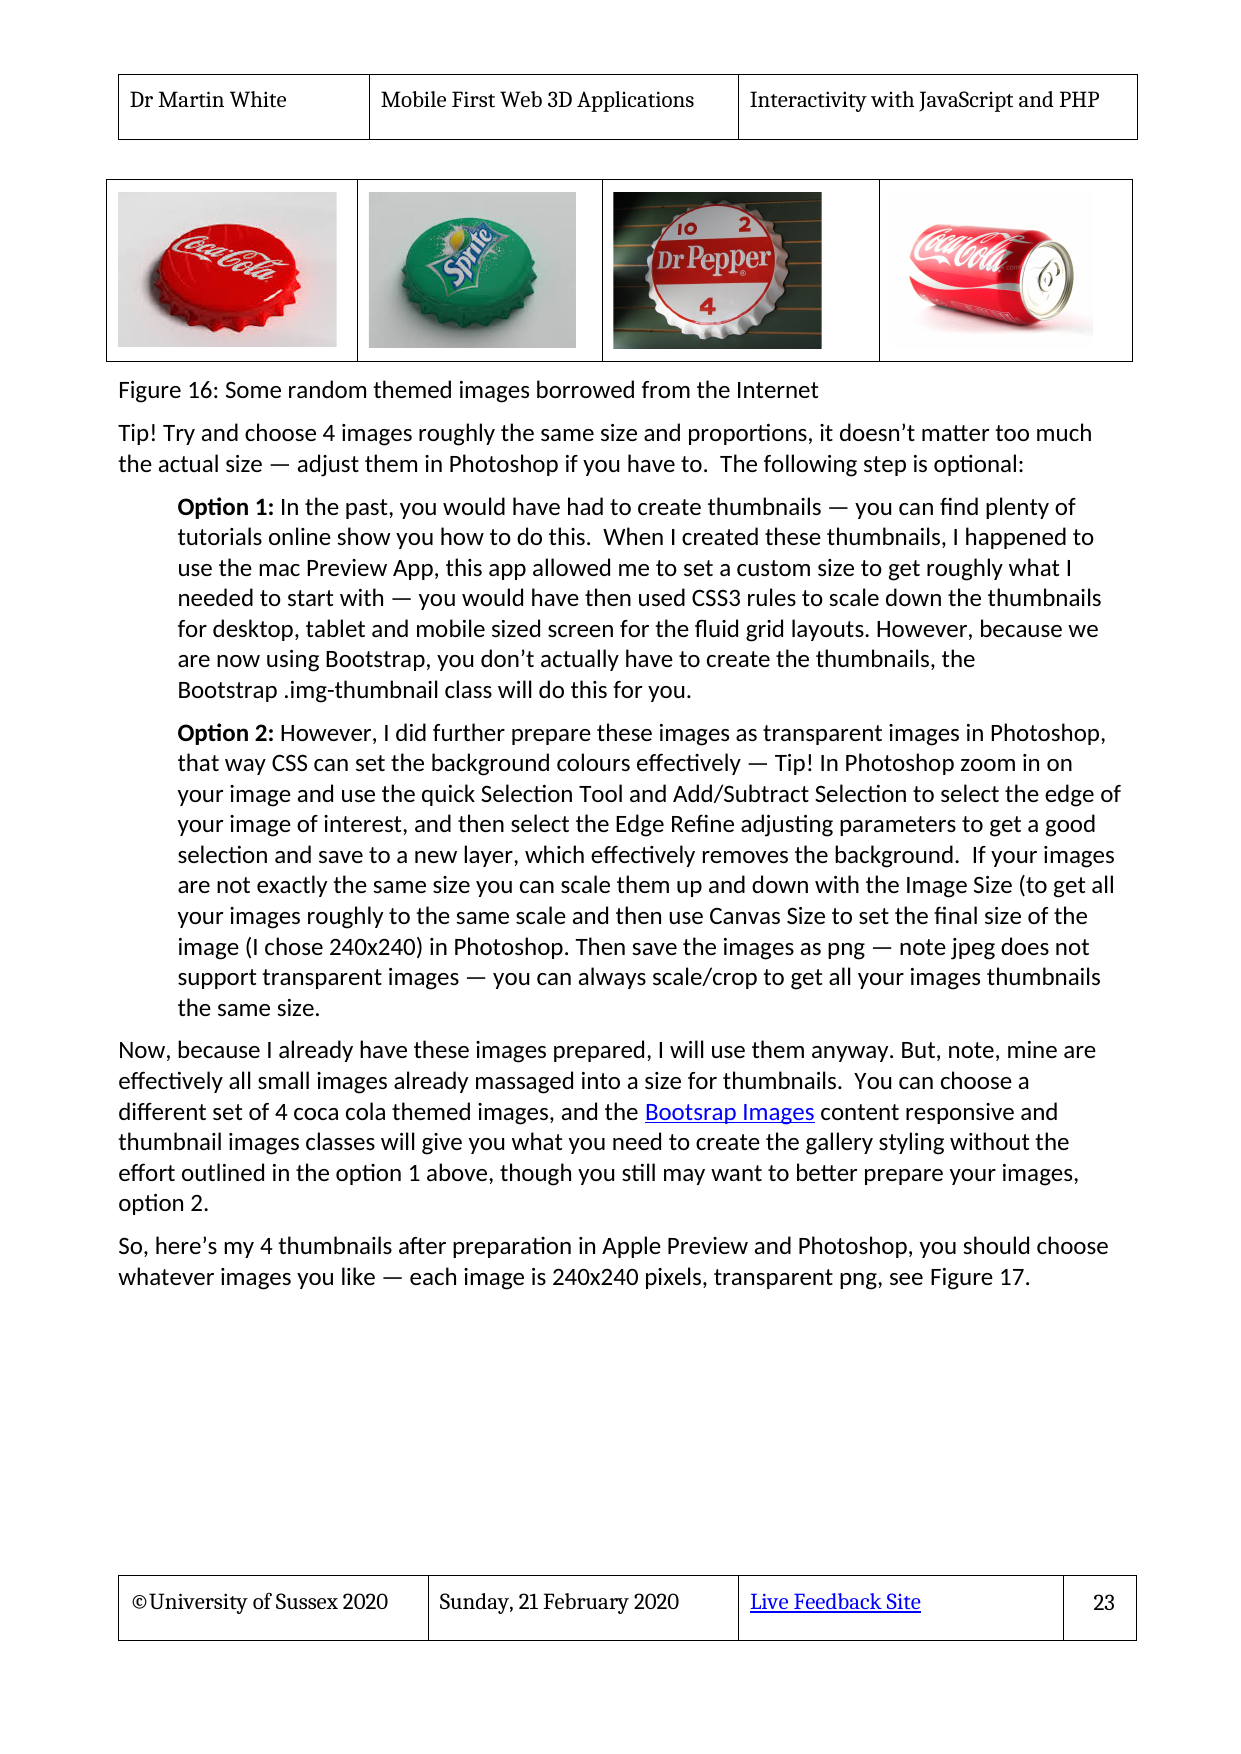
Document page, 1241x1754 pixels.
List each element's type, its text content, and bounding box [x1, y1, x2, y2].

text Option 2: However, I did further prepare these images as transparent images in Photoshop, that way CSS can set the background colours effectively — Tip! In Photoshop zoom in on your image and use the quick Selection Tool and Add/Subtract Selection to select the edge of your image of interest, and then select the Edge Refine adjusting parameters to get a good selection and save to a new layer, which effectively removes the background. If your images are not exactly the same size you can scale them up and down with the Image Size (to get all your images roughly to the same scale and then use Canvas Size to set the final size of the image (I chose 240x240) in Photoshop. Then save the images as png — note jpeg does not support transparent images — you can always scale/crop to get all your images thumbnails the same size. [177, 717, 1122, 1022]
text Now, because I already have these images prepared, I will use them anyway. But, note, mine are effectively all small images already massaged into a size for thumbnails. You can choose a different set of 4 coca cola themed images, and the Bootsrap Images content responsive and thumbnail images classes will give you what you need to create the gallery styling without the effort outlined in the option 1 above, though you still may want to better prepare your images, option 2. [118, 1035, 1122, 1218]
table_header [107, 180, 357, 361]
table_header [603, 180, 879, 361]
table_header [358, 180, 602, 361]
text So, here’s my 4 thumbnails after preparation in Apple Preview and Photoshop, you should choose whatever images you like — each image is 240x240 pixels, transparent png, see Figure 17. [118, 1230, 1122, 1291]
text Figure 16: Some random themed images borrowed from the Internet [118, 374, 1122, 405]
text Option 1: In the past, you would have had to create thumbnails — you can find plenty of tutorials online show you how to do this. When I created these thumbnails, I happened to use the mac Preview App, this app allowed me to set a custom size to get roughly what I needed to start with — you would have then used CSS3 rules to scale down the thumbnails for desktop, tablet and mobile sized screen for the fluid grid layouts. However, because we are now using Bootstrap, you don’t actually have to create the thumbnails, the Bootstrap .img-thumbnail class will do this for you. [177, 491, 1122, 704]
text Tip! Try and choose 4 images roughly the same size and proportions, it doesn’t matter too much the actual size — adjust them in Photoshop if you have to. The following step is optional: [118, 417, 1122, 478]
picture [118, 192, 337, 347]
picture [890, 192, 1094, 348]
table_header [880, 180, 1132, 361]
picture [613, 192, 822, 349]
picture [368, 192, 576, 348]
